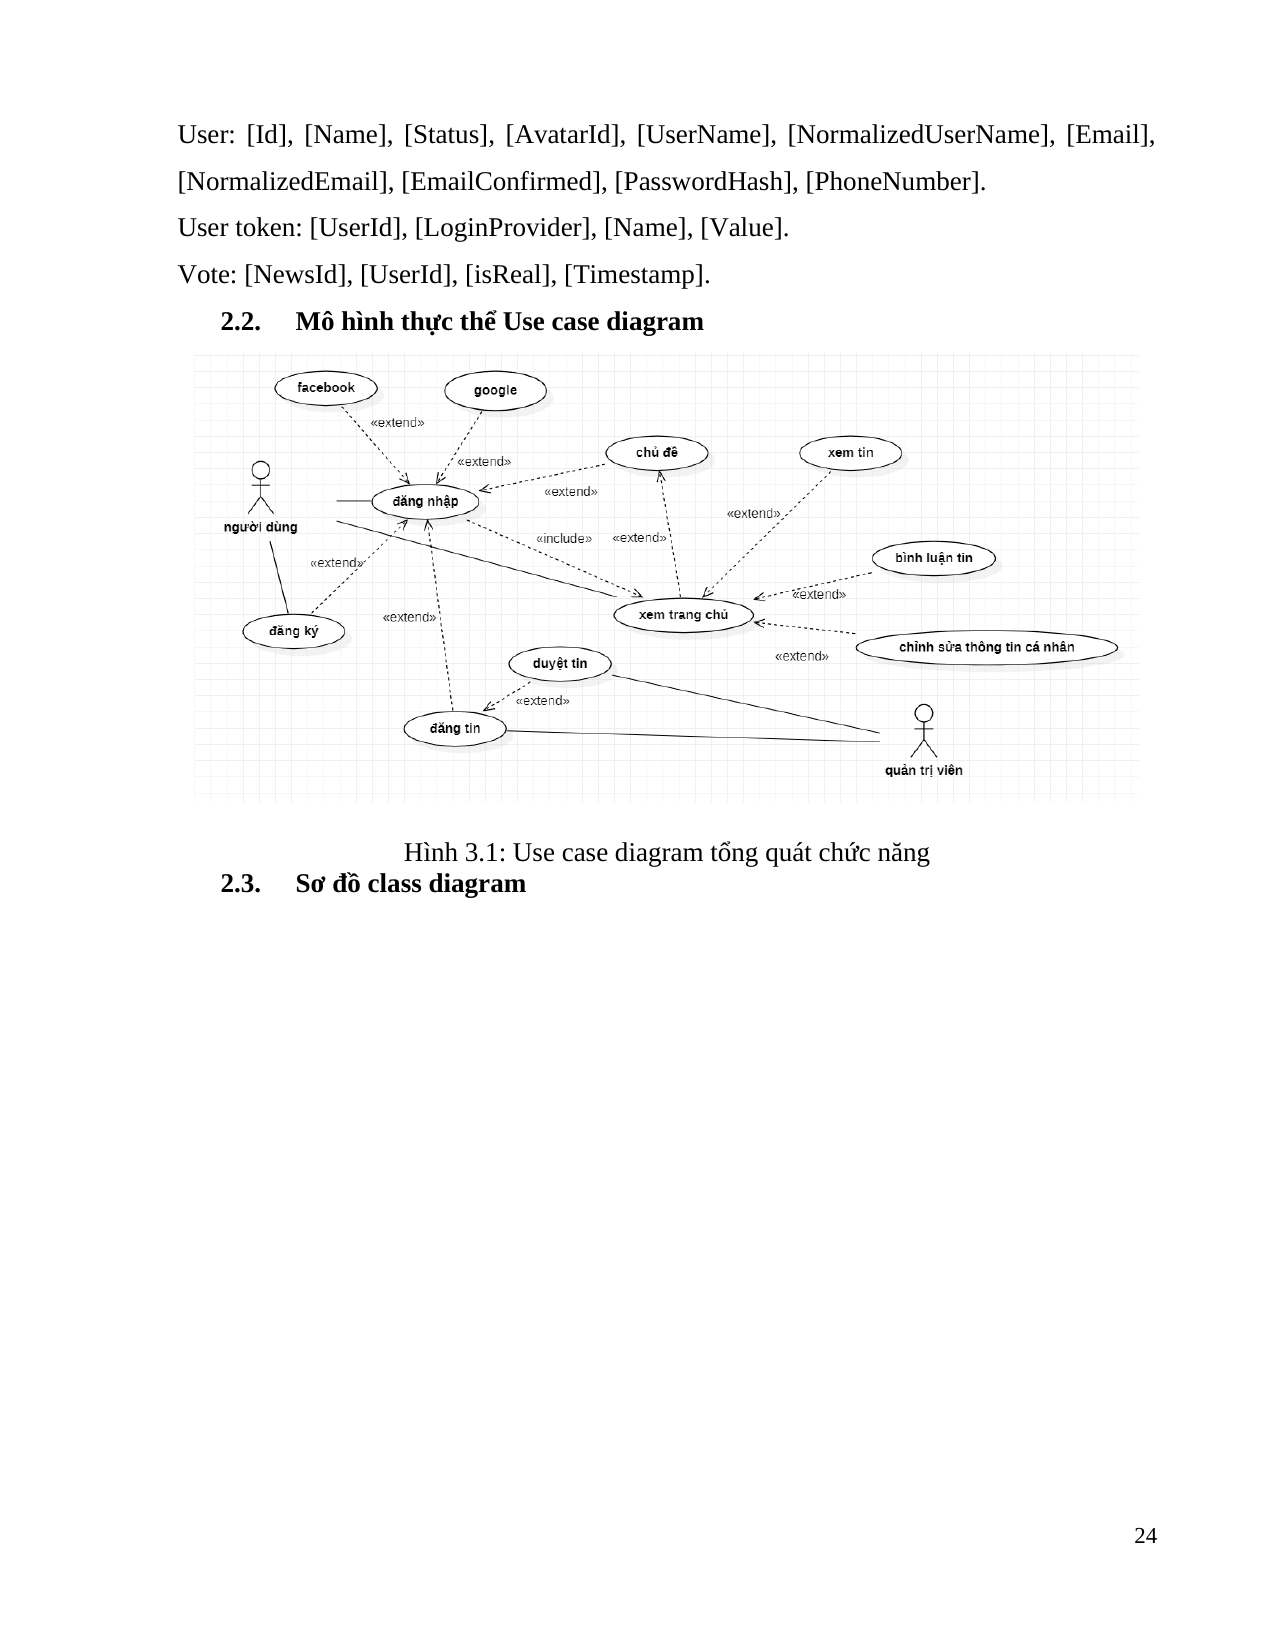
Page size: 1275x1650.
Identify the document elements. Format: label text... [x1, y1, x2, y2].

list Mô hình thực thể Use case diagram [220, 305, 1157, 336]
picture [194, 353, 1140, 802]
text User: [Id], [Name], [Status], [AvatarId], [UserName], [NormalizedUserName], [Email], [NormalizedEmail], [EmailConfirmed], [PasswordHash], [PhoneNumber]. [177, 118, 1157, 196]
text User token: [UserId], [LoginProvider], [Name], [Value]. [177, 211, 1157, 243]
text Vote: [NewsId], [UserId], [isReal], [Timestamp]. [177, 258, 1157, 289]
list Sơ đồ class diagram [220, 867, 1157, 898]
